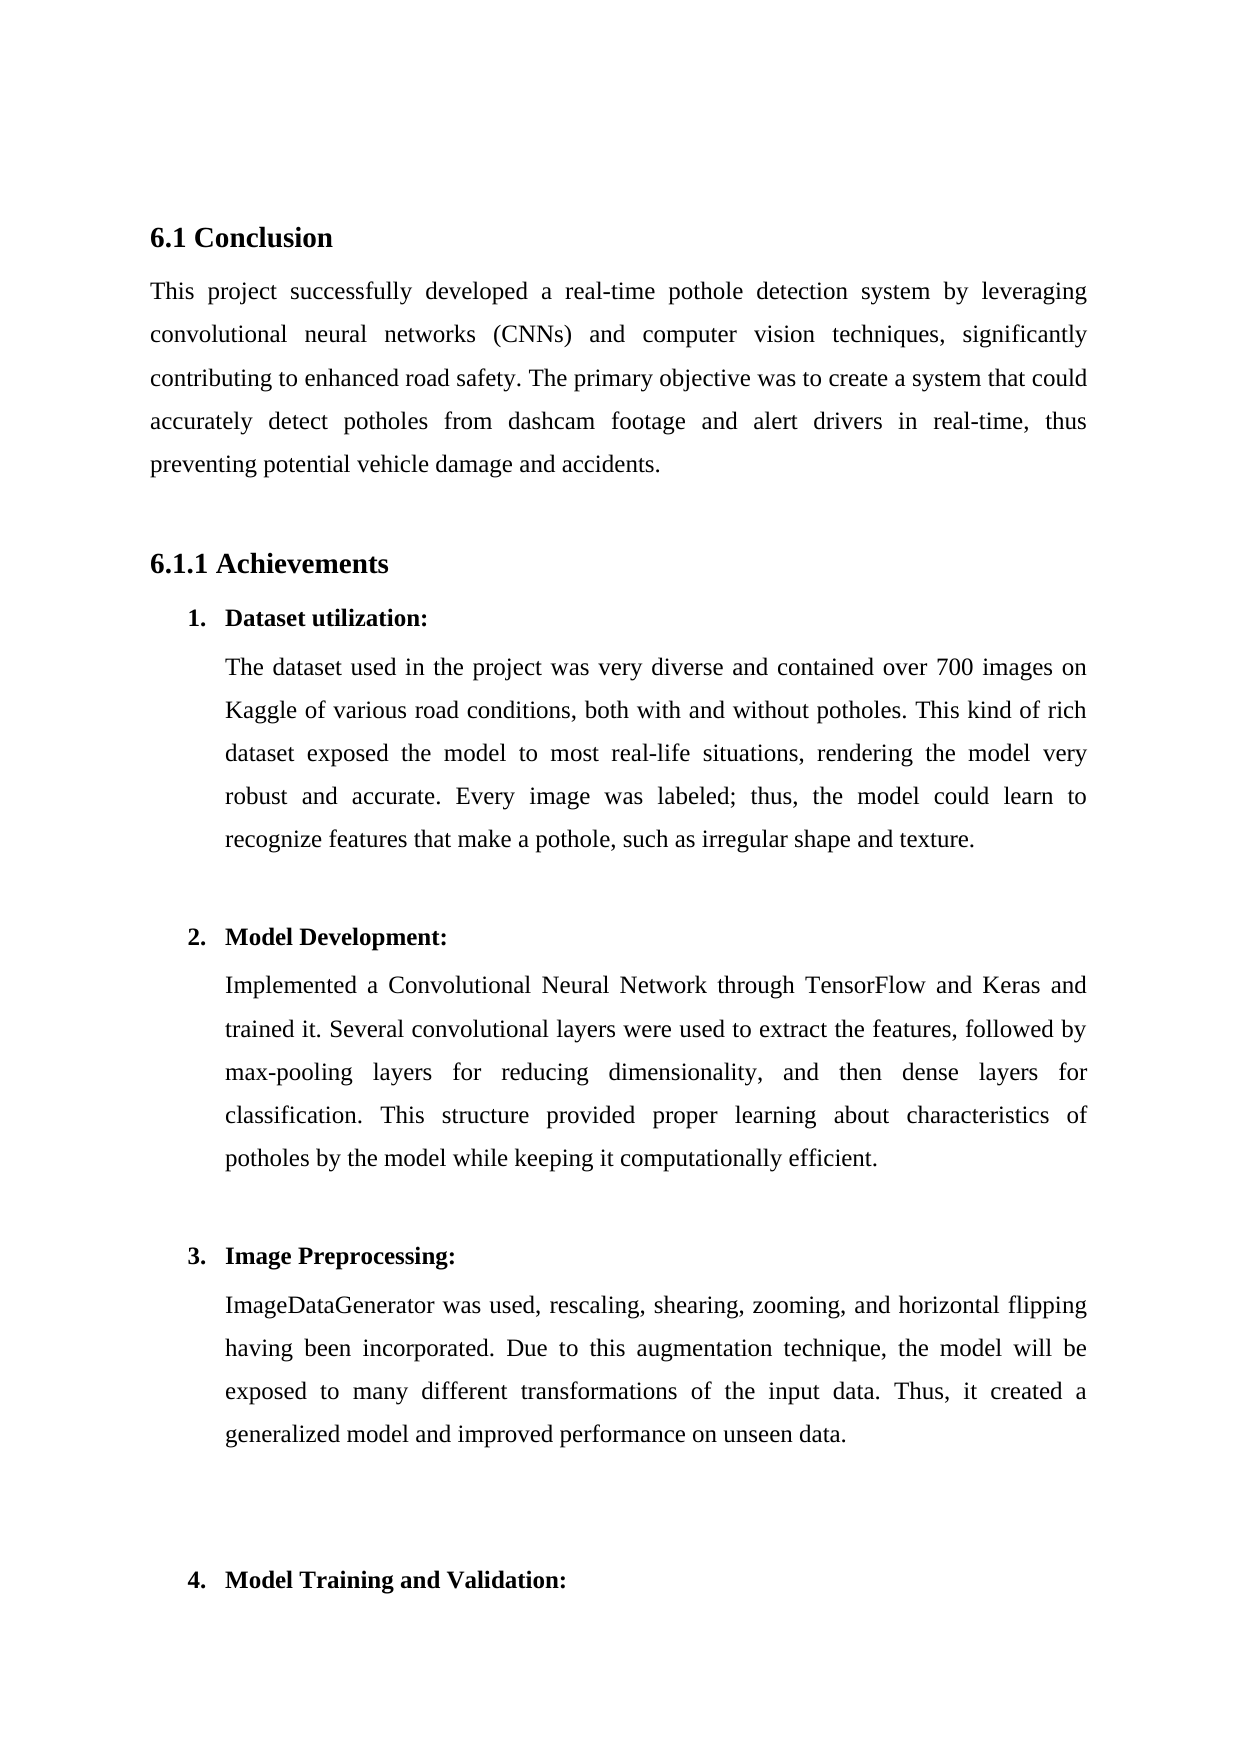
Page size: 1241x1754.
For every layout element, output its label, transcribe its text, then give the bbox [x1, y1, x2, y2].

subtitle This project successfully developed a real-time pothole detection system by leveraging convolutional neural networks (CNNs) and computer vision techniques, significantly contributing to enhanced road safety. The primary objective was to create a system that could accurately detect potholes from dashcam footage and alert drivers in real-time, thus preventing potential vehicle damage and accidents. [150, 276, 1088, 478]
subtitle Implemented a Convolutional Neural Network through TensorFlow and Keras and trained it. Several convolutional layers were used to extract the features, followed by max-pooling layers for reducing dimensionality, and then dense layers for classification. This structure provided proper learning about characteristics of potholes by the model while keeping it computationally efficient. [225, 971, 1088, 1172]
subtitle Dataset utilization: [187, 603, 1088, 631]
subtitle 6.1.1 Achievements [150, 547, 1088, 580]
subtitle Image Preprocessing: [187, 1241, 1088, 1269]
subtitle The dataset used in the project was very diverse and contained over 700 images on Kaggle of various road conditions, both with and without potholes. This kind of rich dataset exposed the model to most real-life situations, rendering the model very robust and accurate. Every image was labeled; thus, the model could learn to recognize features that make a pothole, such as irregular shape and texture. [225, 652, 1088, 853]
subtitle ImageDataGenerator was used, rescaling, shearing, zooming, and horizontal flipping having been incorporated. Due to this augmentation technique, the model will be exposed to many different transformations of the input data. Thus, it created a generalized model and improved performance on unseen data. [225, 1290, 1088, 1448]
subtitle Model Training and Validation: [187, 1566, 1088, 1594]
subtitle 6.1 Conclusion [150, 220, 1088, 254]
subtitle Model Development: [187, 922, 1088, 951]
